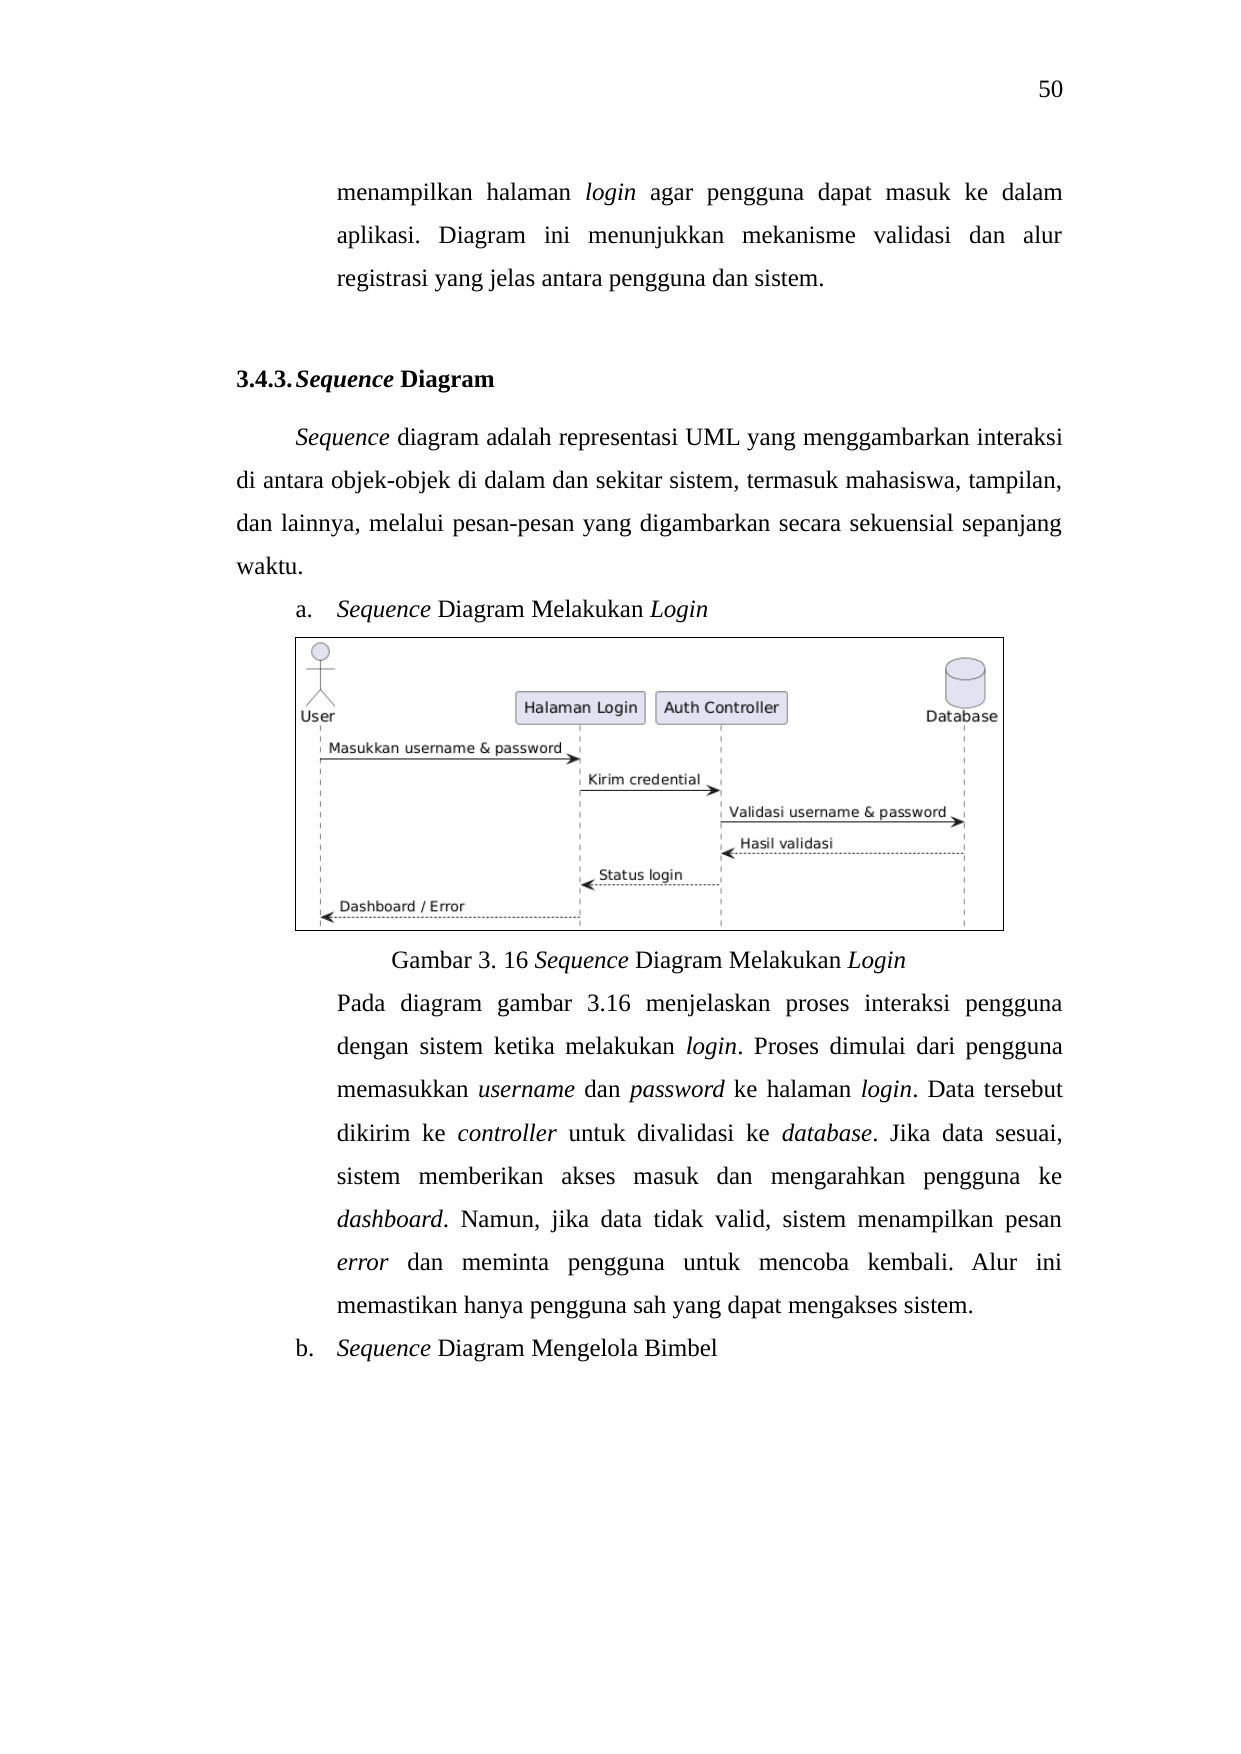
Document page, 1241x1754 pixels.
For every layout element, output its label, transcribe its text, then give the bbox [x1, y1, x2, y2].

list Sequence Diagram Mengelola Bimbel [295, 1333, 1063, 1362]
subtitle Sequence Diagram [236, 364, 1063, 393]
text Gambar 3. 16 Sequence Diagram Melakukan Login [236, 945, 1063, 974]
list Sequence Diagram Melakukan Login [295, 594, 1063, 623]
text Pada diagram gambar 3.16 menjelaskan proses interaksi pengguna dengan sistem ketika melakukan login. Proses dimulai dari pengguna memasukkan username dan password ke halaman login. Data tersebut dikirim ke controller untuk divalidasi ke database. Jika data sesuai, sistem memberikan akses masuk dan mengarahkan pengguna ke dashboard. Namun, jika data tidak valid, sistem menampilkan pesan error dan meminta pengguna untuk mencoba kembali. Alur ini memastikan hanya pengguna sah yang dapat mengakses sistem. [337, 988, 1063, 1319]
picture [296, 638, 1003, 930]
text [337, 177, 1063, 292]
text Sequence diagram adalah representasi UML yang menggambarkan interaksi di antara objek-objek di dalam dan sekitar sistem, termasuk mahasiswa, tampilan, dan lainnya, melalui pesan-pesan yang digambarkan secara sekuensial sepanjang waktu. [236, 422, 1063, 580]
